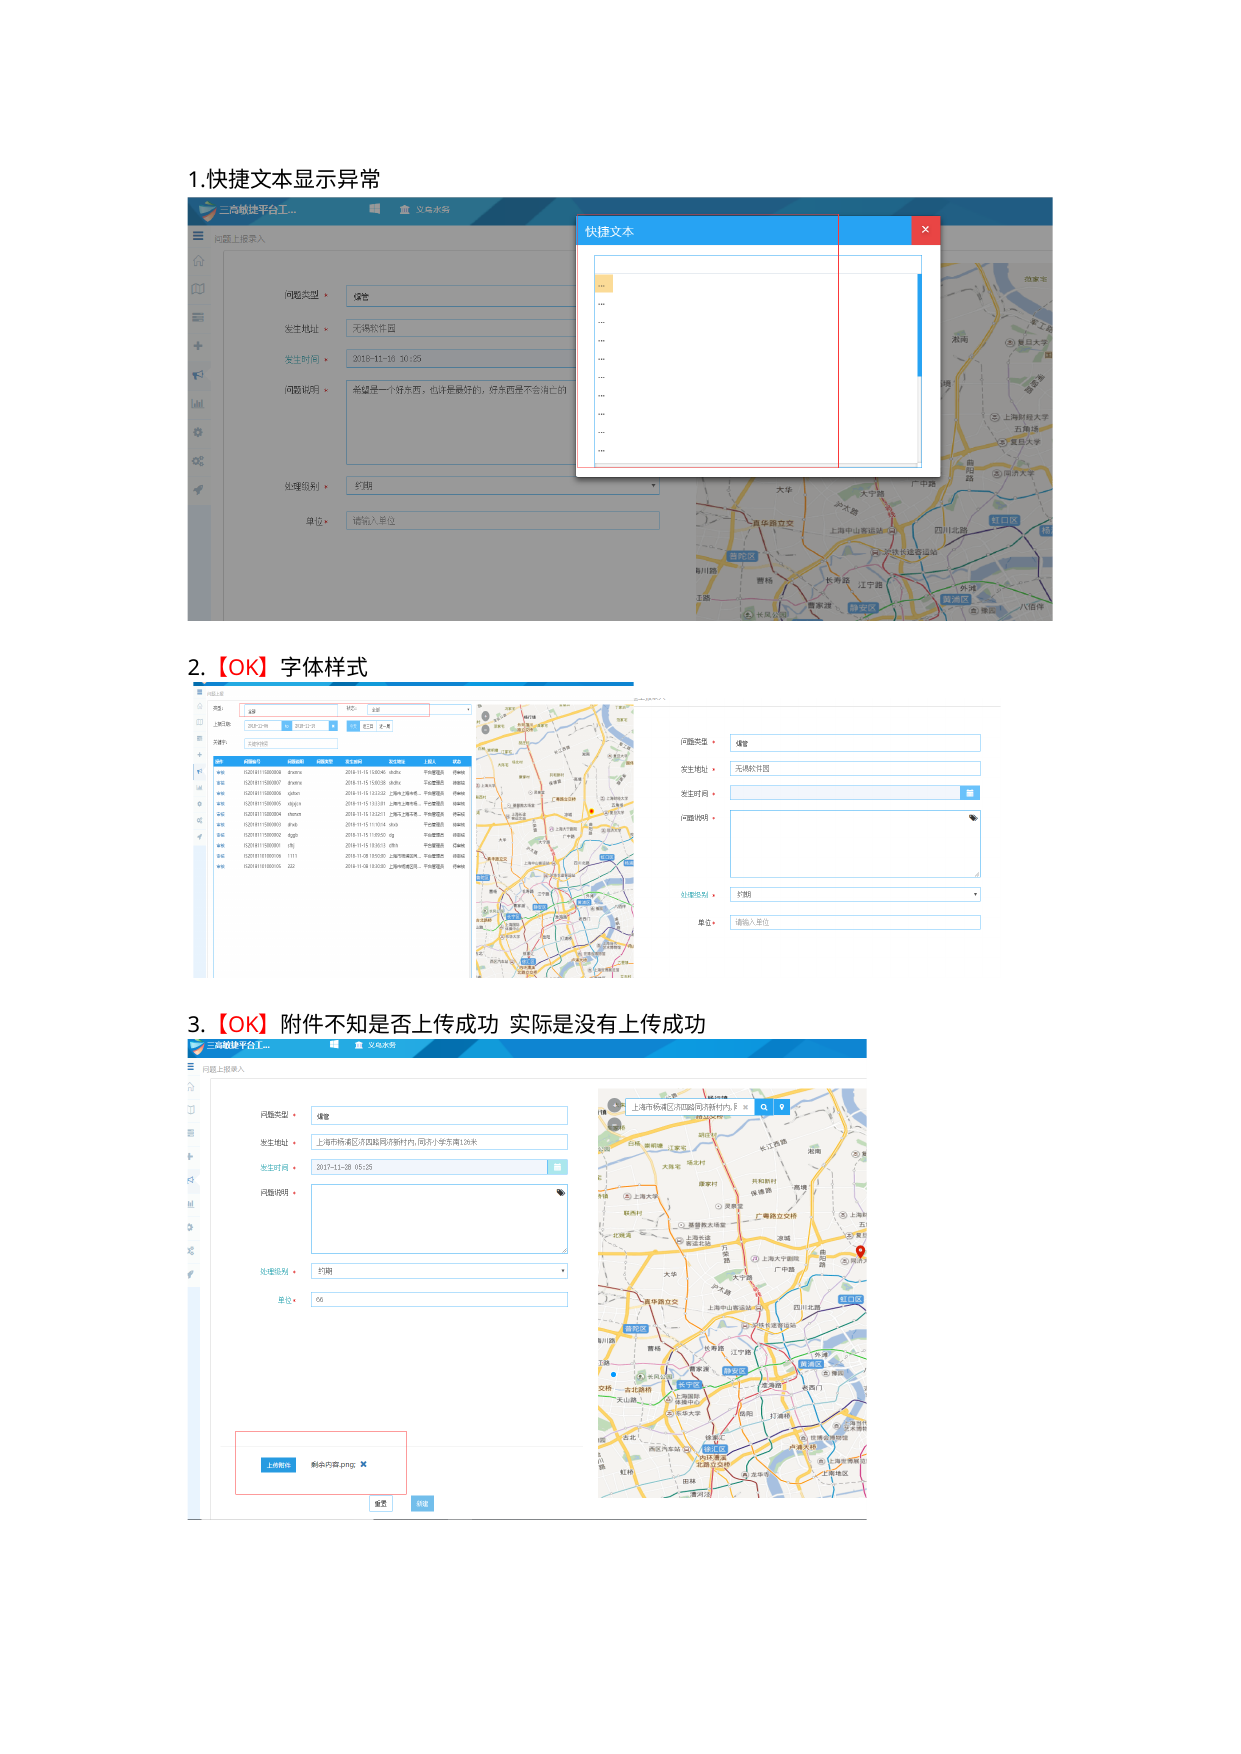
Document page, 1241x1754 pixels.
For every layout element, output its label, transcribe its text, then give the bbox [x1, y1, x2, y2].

text 3.【OK】附件不知是否上传成功 实际是没有上传成功 [187, 1007, 1053, 1039]
text 2.【OK】字体样式 [187, 649, 1053, 682]
picture [187, 1039, 867, 1520]
picture [187, 194, 1053, 621]
picture [193, 682, 1001, 978]
text 1.快捷文本显示异常 [187, 162, 1053, 194]
